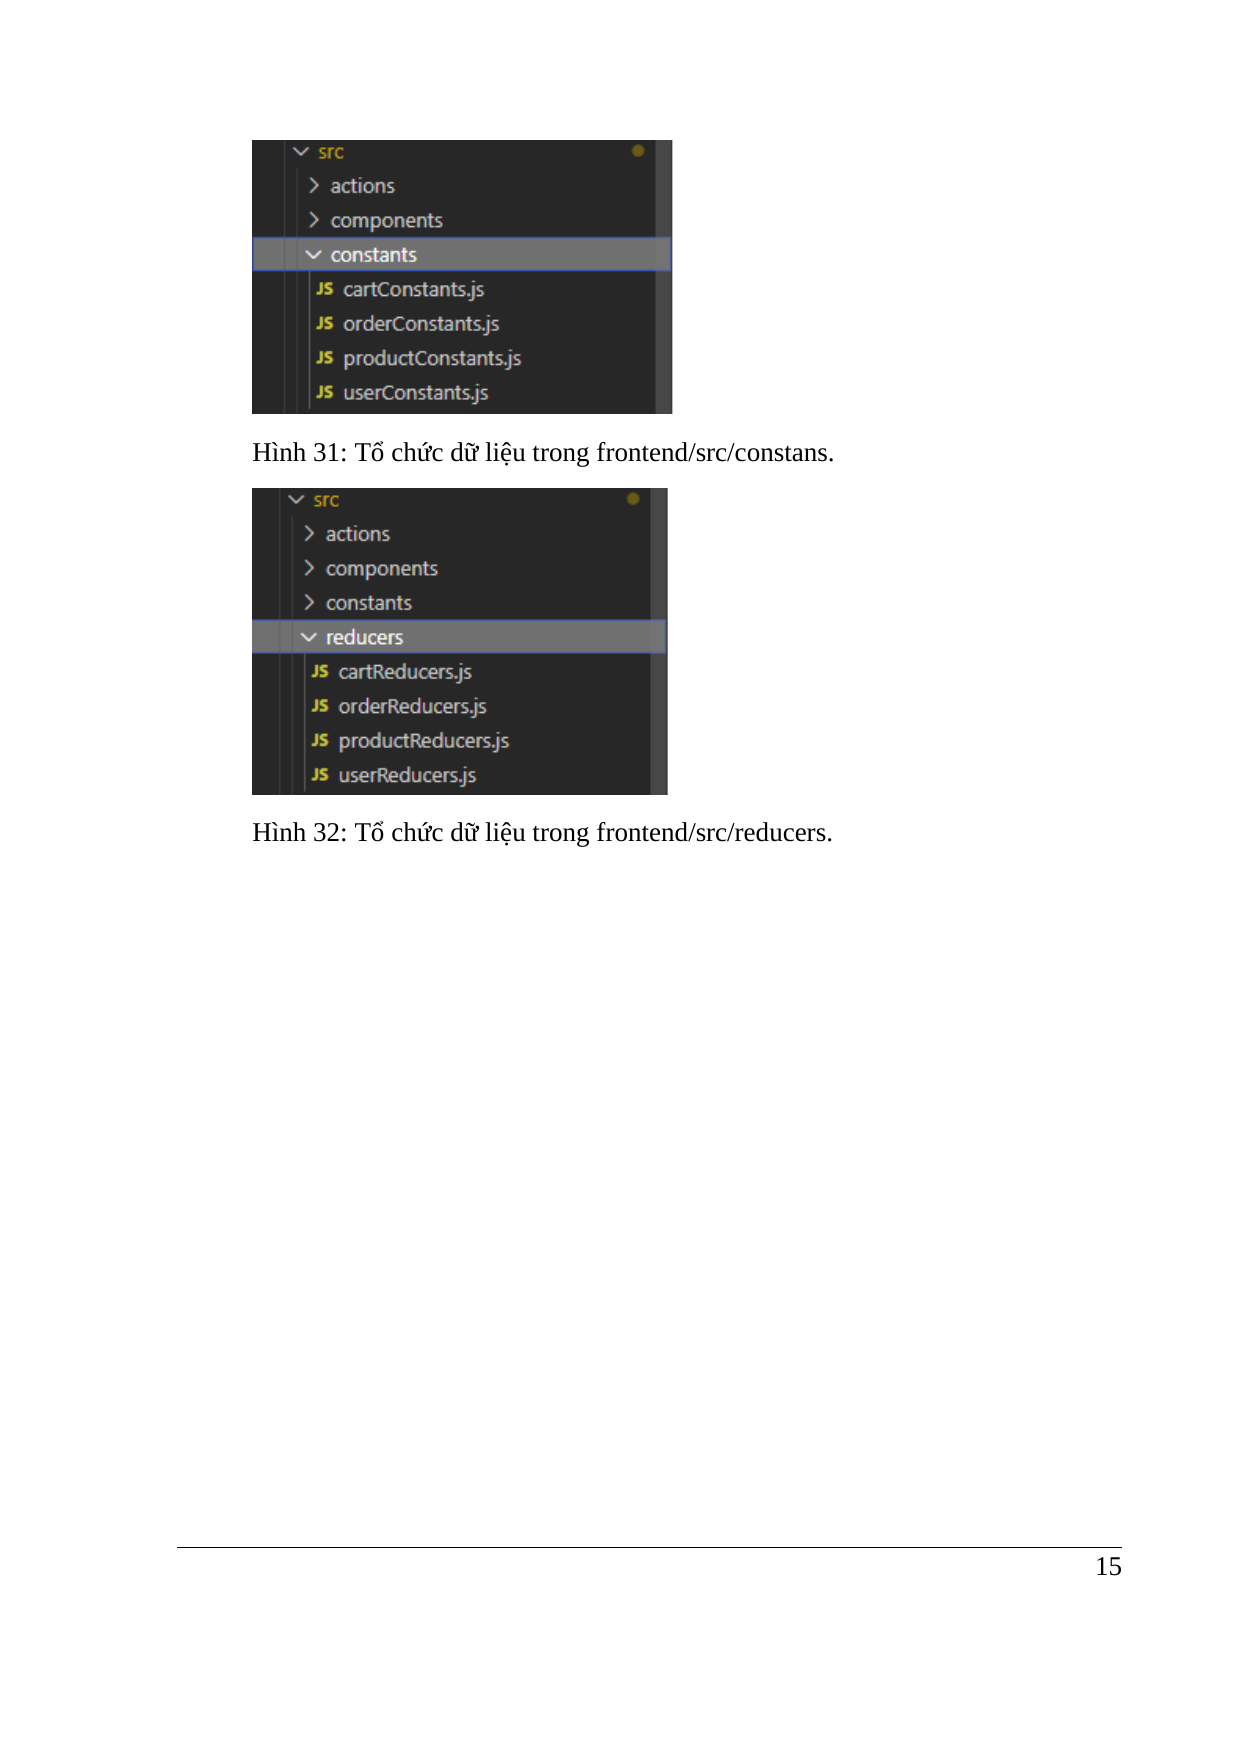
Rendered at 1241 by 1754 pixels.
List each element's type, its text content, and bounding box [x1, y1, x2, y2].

picture [252, 140, 673, 414]
text Hình 32: Tổ chức dữ liệu trong frontend/src/reducers. [177, 817, 1122, 848]
picture [252, 488, 668, 795]
text Hình 31: Tổ chức dữ liệu trong frontend/src/constans. [177, 436, 1122, 467]
